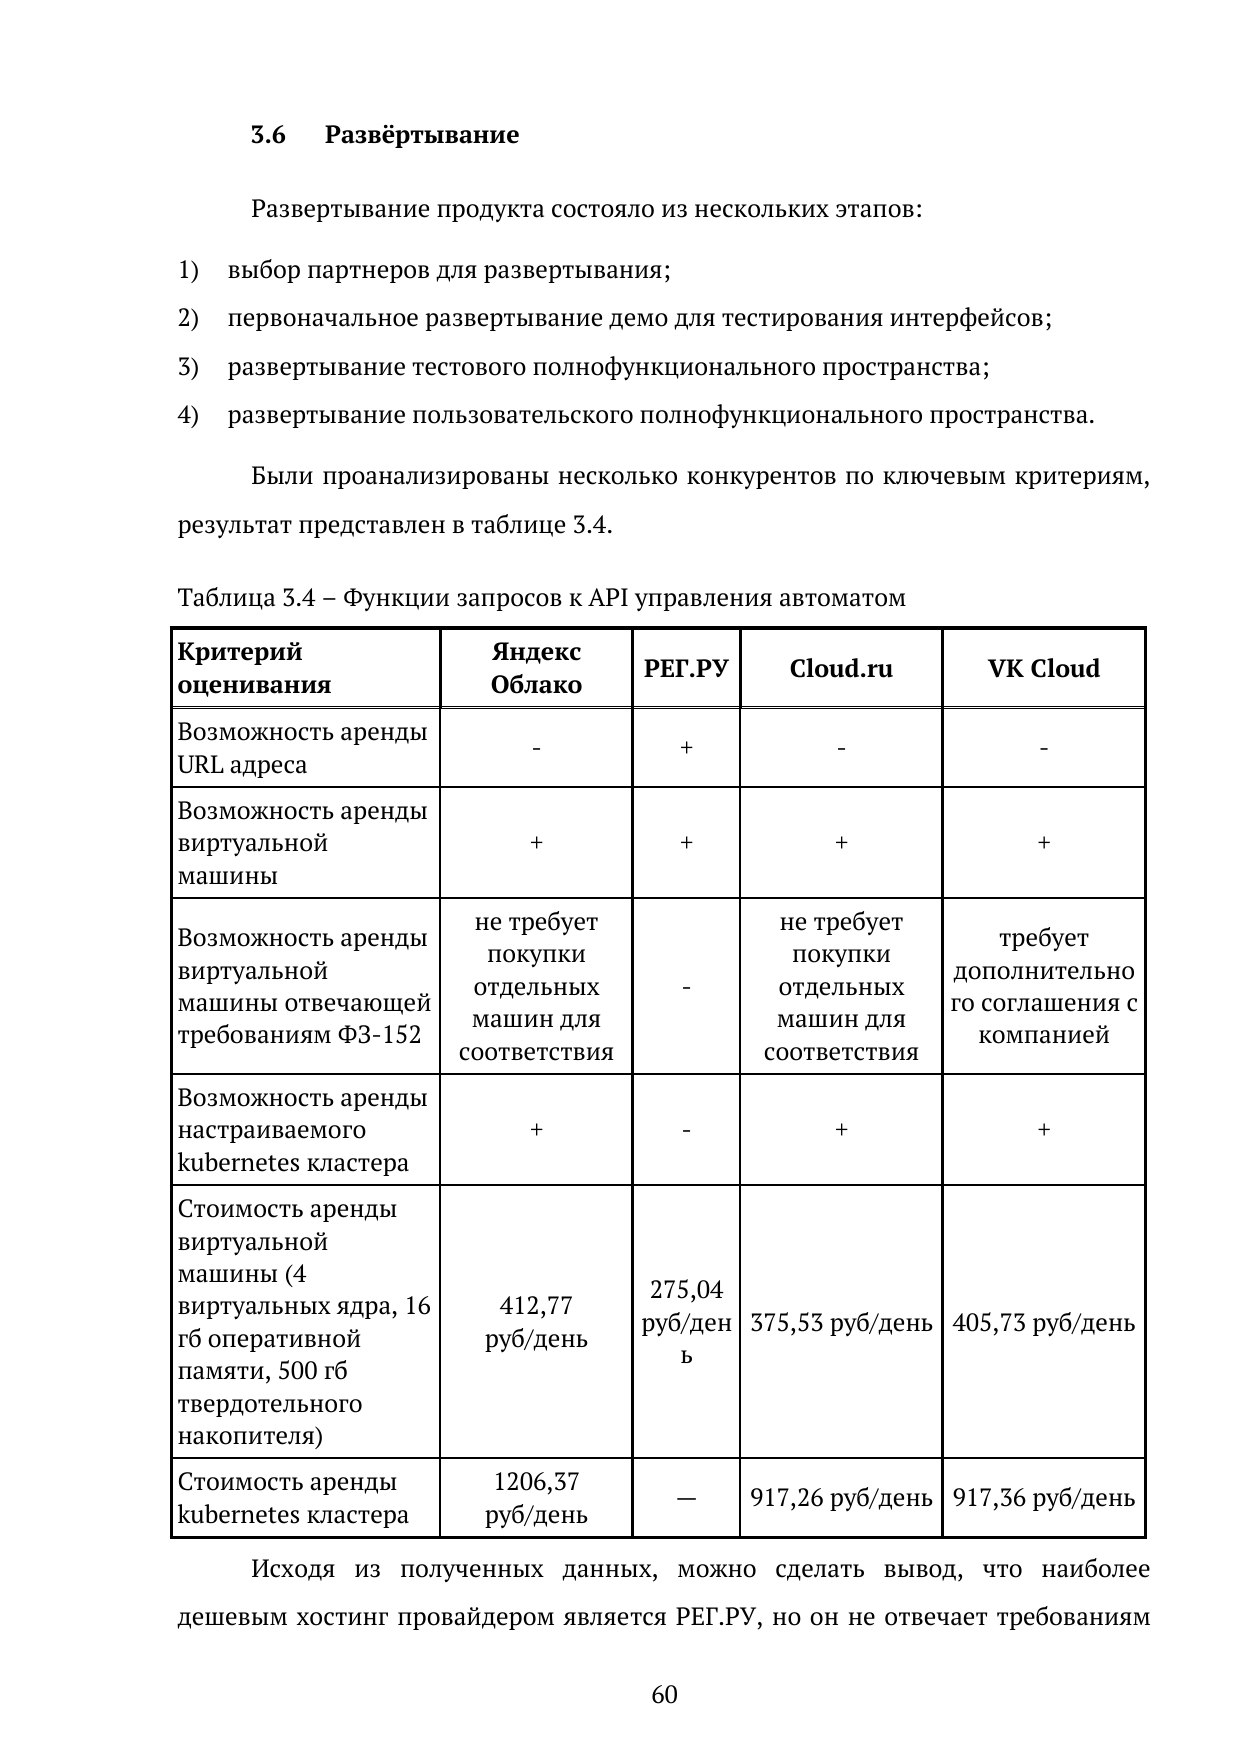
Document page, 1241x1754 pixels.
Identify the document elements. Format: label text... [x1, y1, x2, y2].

table_cell Стоимость аренды kubernetes кластера [173, 1459, 439, 1536]
table_cell не требует покупки отдельных машин для соответствия [741, 899, 941, 1073]
table_cell Возможность аренды URL адреса [173, 709, 439, 786]
subtitle Развёртывание [250, 118, 1152, 151]
table_cell + [441, 1075, 631, 1184]
table_cell 412,77 руб/день [441, 1186, 631, 1457]
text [177, 1552, 1152, 1633]
table_cell 1206,37 руб/день [441, 1459, 631, 1536]
list развертывание тестового полнофункционального пространства; [177, 350, 1152, 382]
table_cell 405,73 руб/день [944, 1186, 1144, 1457]
table_cell + [944, 788, 1144, 897]
table_cell - [741, 709, 941, 786]
table_header РЕГ.РУ [634, 630, 739, 706]
table_cell + [441, 788, 631, 897]
table_header Критерий оценивания [173, 630, 439, 706]
list первоначальное развертывание демо для тестирования интерфейсов; [177, 301, 1152, 334]
table_cell не требует покупки отдельных машин для соответствия [441, 899, 631, 1073]
table_header Cloud.ru [742, 630, 941, 706]
table_cell 917,36 руб/день [944, 1459, 1144, 1536]
table_cell 375,53 руб/день [741, 1186, 941, 1457]
table_cell - [634, 1075, 739, 1184]
list выбор партнеров для развертывания; [177, 253, 1152, 285]
table_cell + [741, 788, 941, 897]
list развертывание пользовательского полнофункционального пространства. [177, 398, 1152, 431]
table_cell 275,04 руб/день [634, 1186, 739, 1457]
table_cell + [634, 788, 739, 897]
table_cell - [944, 709, 1144, 786]
table_cell Возможность аренды виртуальной машины [173, 788, 439, 897]
table_cell Возможность аренды настраиваемого kubernetes кластера [173, 1075, 439, 1184]
text Развертывание продукта состояло из нескольких этапов: [177, 192, 1152, 224]
table_cell + [741, 1075, 941, 1184]
table_cell - [634, 899, 739, 1073]
table_cell 917,26 руб/день [741, 1459, 941, 1536]
table_header Яндекс Облако [442, 630, 631, 706]
table_cell + [634, 709, 739, 786]
table_cell требует дополнительного соглашения с компанией [944, 899, 1144, 1073]
table_cell Стоимость аренды виртуальной машины (4 виртуальных ядра, 16 гб оперативной памяти, 500 гб твердотельного накопителя) [173, 1186, 439, 1457]
table_cell - [441, 709, 631, 786]
text Были проанализированы несколько конкурентов по ключевым критериям, результат представлен в таблице 3.4. [177, 459, 1152, 540]
table_cell + [944, 1075, 1144, 1184]
table_cell Возможность аренды виртуальной машины отвечающей требованиям ФЗ-152 [173, 899, 439, 1073]
text Таблица 3.4 – Функции запросов к API управления автоматом [177, 581, 1152, 614]
table_header VK Cloud [944, 630, 1144, 706]
table_cell — [634, 1459, 739, 1536]
